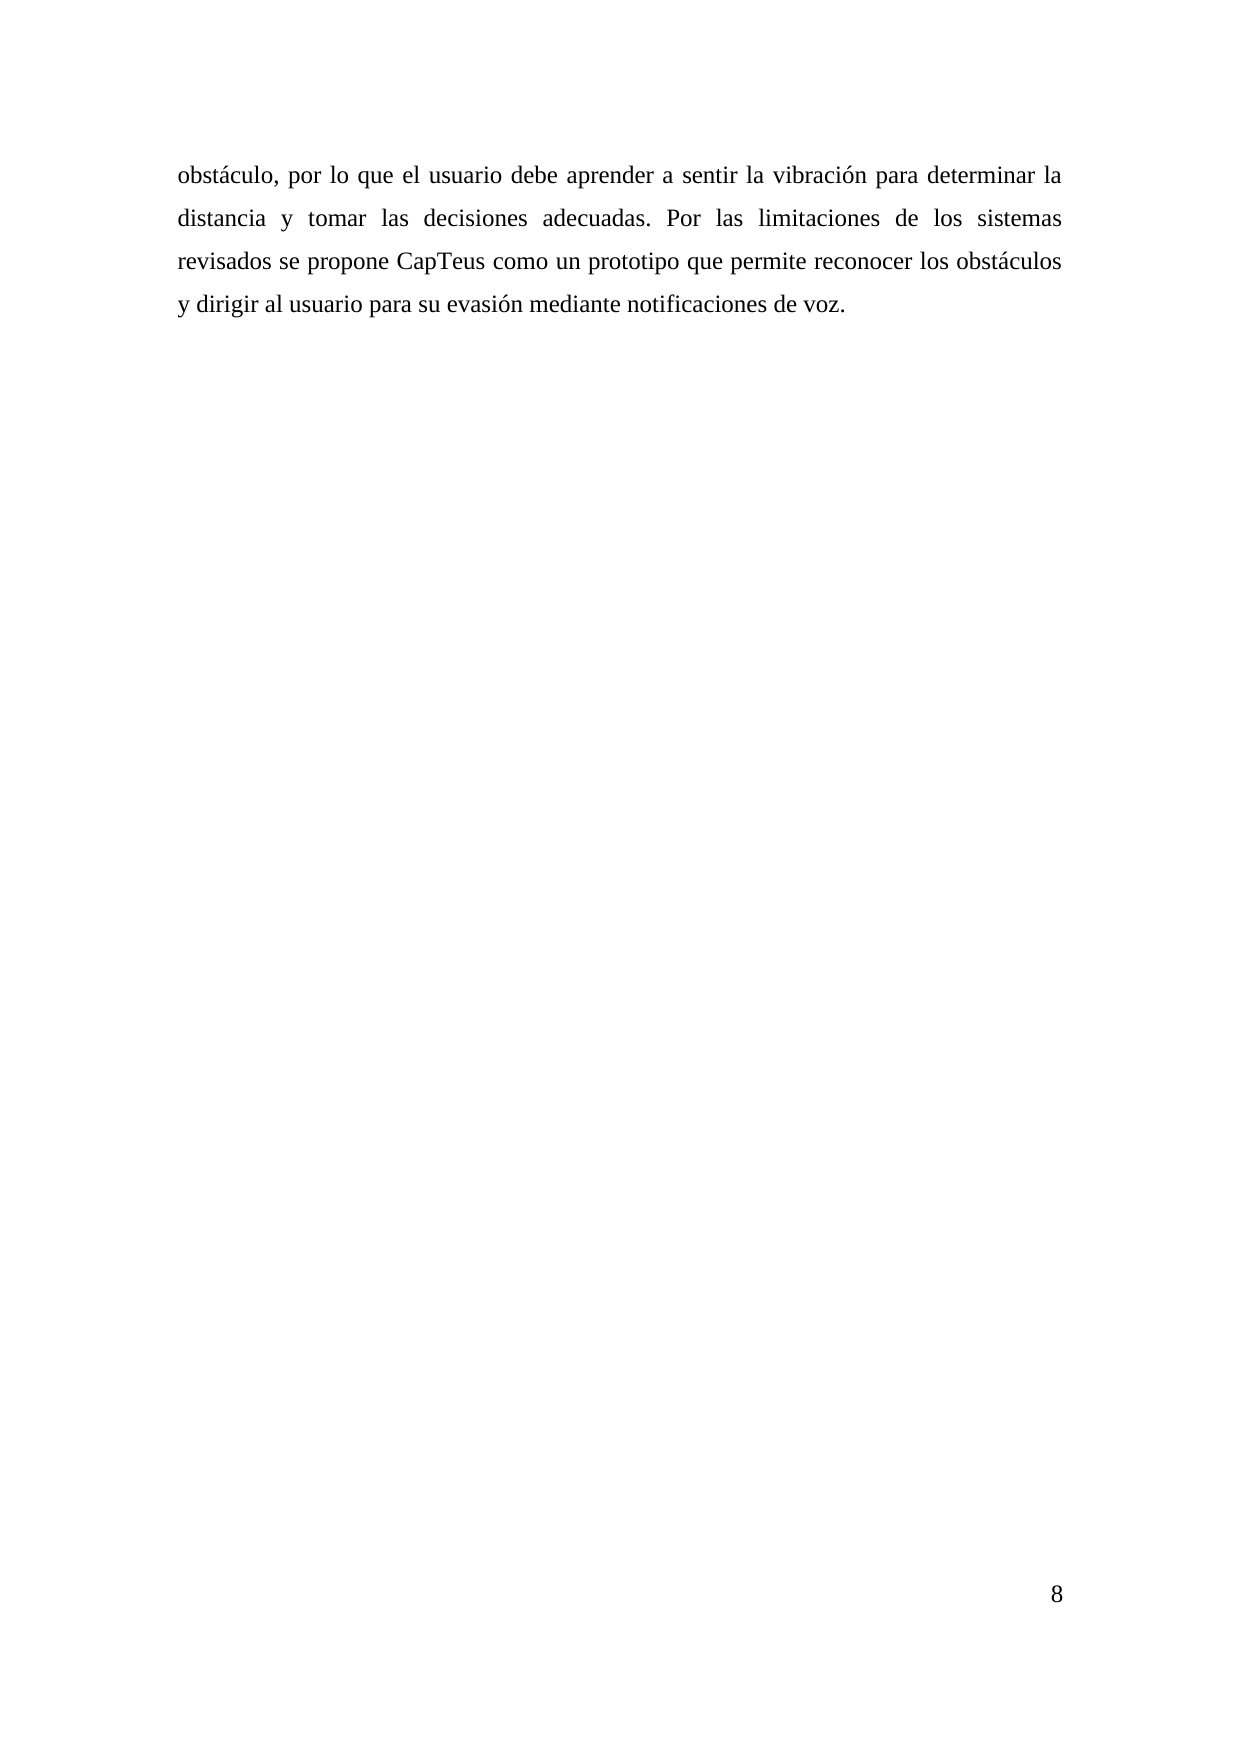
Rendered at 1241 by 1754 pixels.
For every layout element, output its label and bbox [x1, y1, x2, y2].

text [177, 160, 1063, 318]
